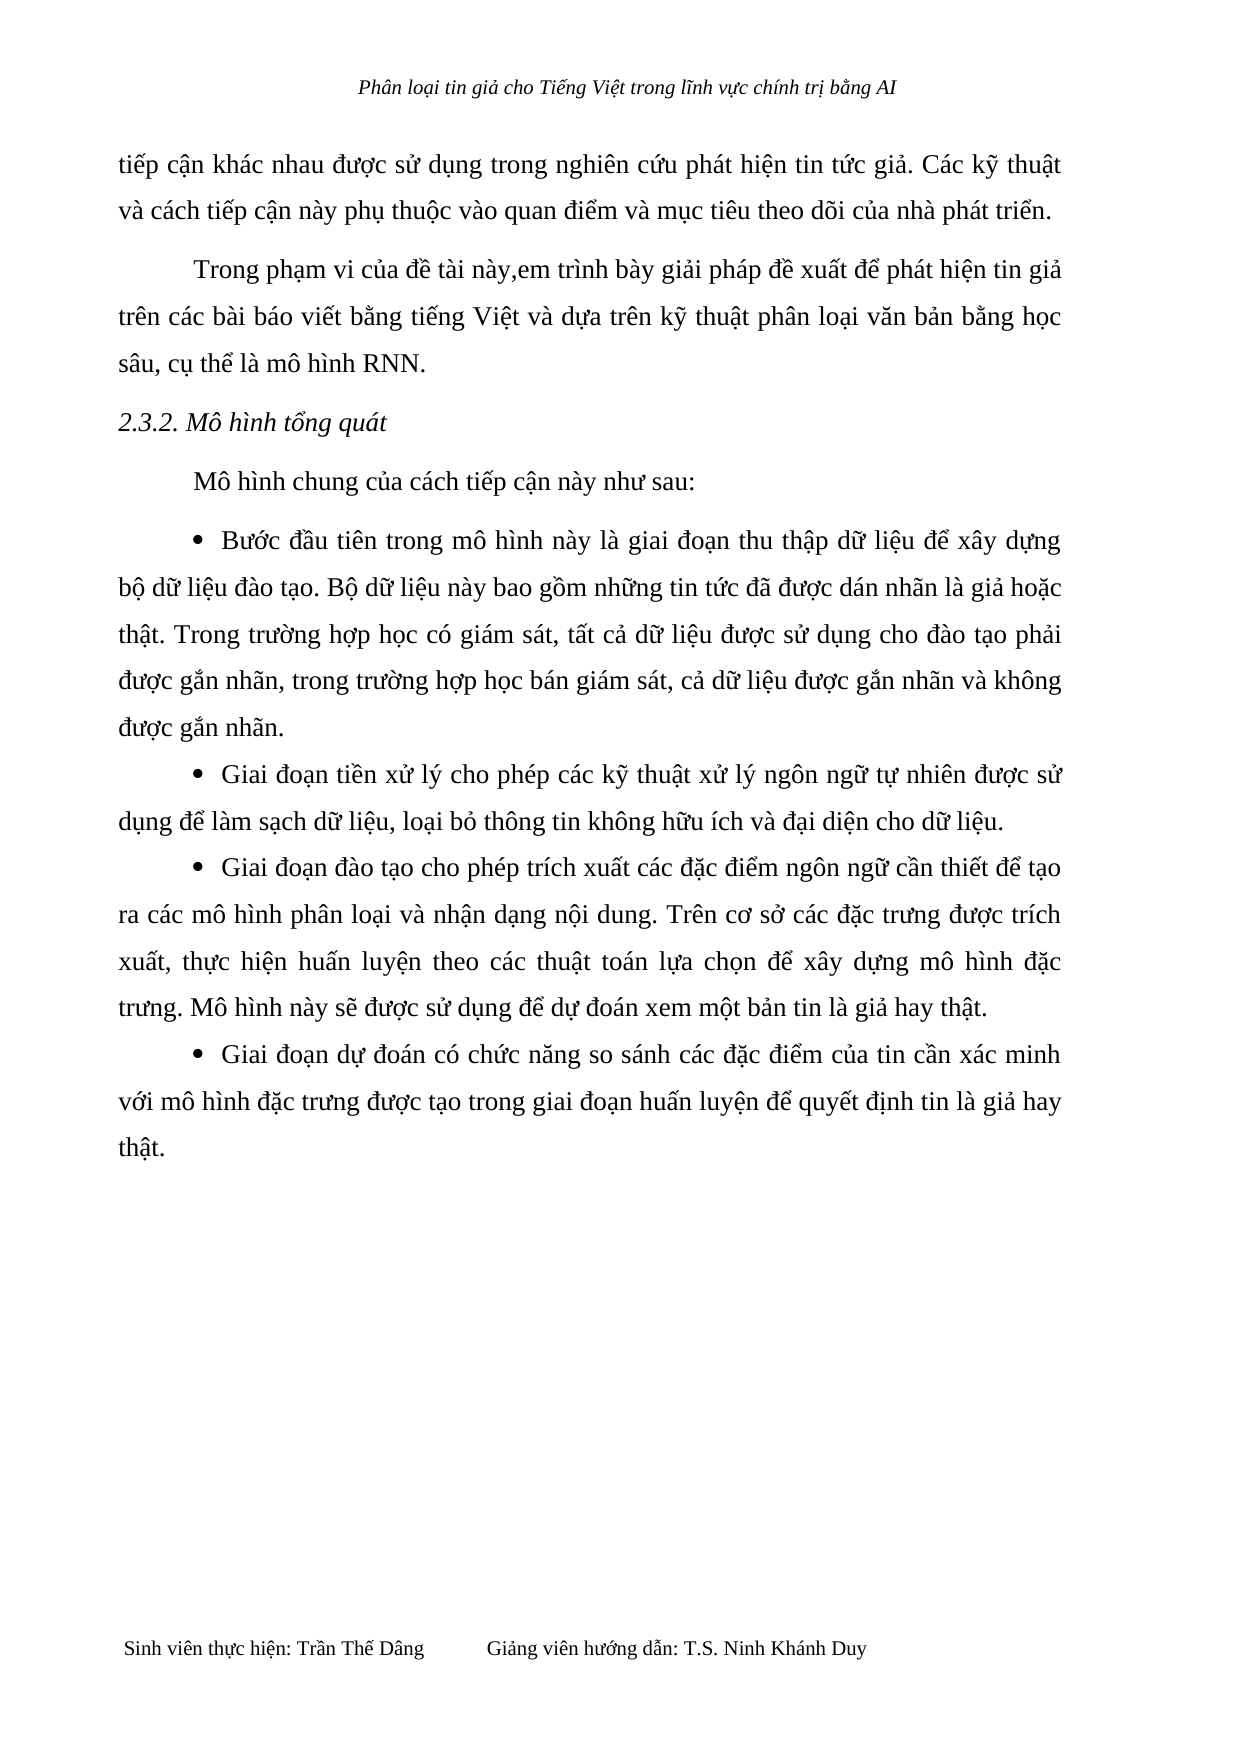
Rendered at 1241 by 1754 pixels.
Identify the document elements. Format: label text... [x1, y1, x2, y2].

subtitle 2.3.2. Mô hình tổng quát [118, 406, 1063, 437]
list Giai đoạn tiền xử lý cho phép các kỹ thuật xử lý ngôn ngữ tự nhiên được sử dụng để làm sạch dữ liệu, loại bỏ thông tin không hữu ích và đại diện cho dữ liệu. [118, 758, 1063, 836]
text Trong phạm vi của đề tài này,em trình bày giải pháp đề xuất để phát hiện tin giả trên các bài báo viết bằng tiếng Việt và dựa trên kỹ thuật phân loại văn bản bằng học sâu, cụ thể là mô hình RNN. [118, 253, 1063, 378]
list Bước đầu tiên trong mô hình này là giai đoạn thu thập dữ liệu để xây dựng bộ dữ liệu đào tạo. Bộ dữ liệu này bao gồm những tin tức đã được dán nhãn là giả hoặc thật. Trong trường hợp học có giám sát, tất cả dữ liệu được sử dụng cho đào tạo phải được gắn nhãn, trong trường hợp học bán giám sát, cả dữ liệu được gắn nhãn và không được gắn nhãn. [118, 524, 1063, 742]
text Mô hình chung của cách tiếp cận này như sau: [118, 465, 1063, 496]
list Giai đoạn dự đoán có chức năng so sánh các đặc điểm của tin cần xác minh với mô hình đặc trưng được tạo trong giai đoạn huấn luyện để quyết định tin là giả hay thật. [118, 1038, 1063, 1163]
list Giai đoạn đào tạo cho phép trích xuất các đặc điểm ngôn ngữ cần thiết để tạo ra các mô hình phân loại và nhận dạng nội dung. Trên cơ sở các đặc trưng được trích xuất, thực hiện huấn luyện theo các thuật toán lựa chọn để xây dựng mô hình đặc trưng. Mô hình này sẽ được sử dụng để dự đoán xem một bản tin là giả hay thật. [118, 851, 1063, 1022]
